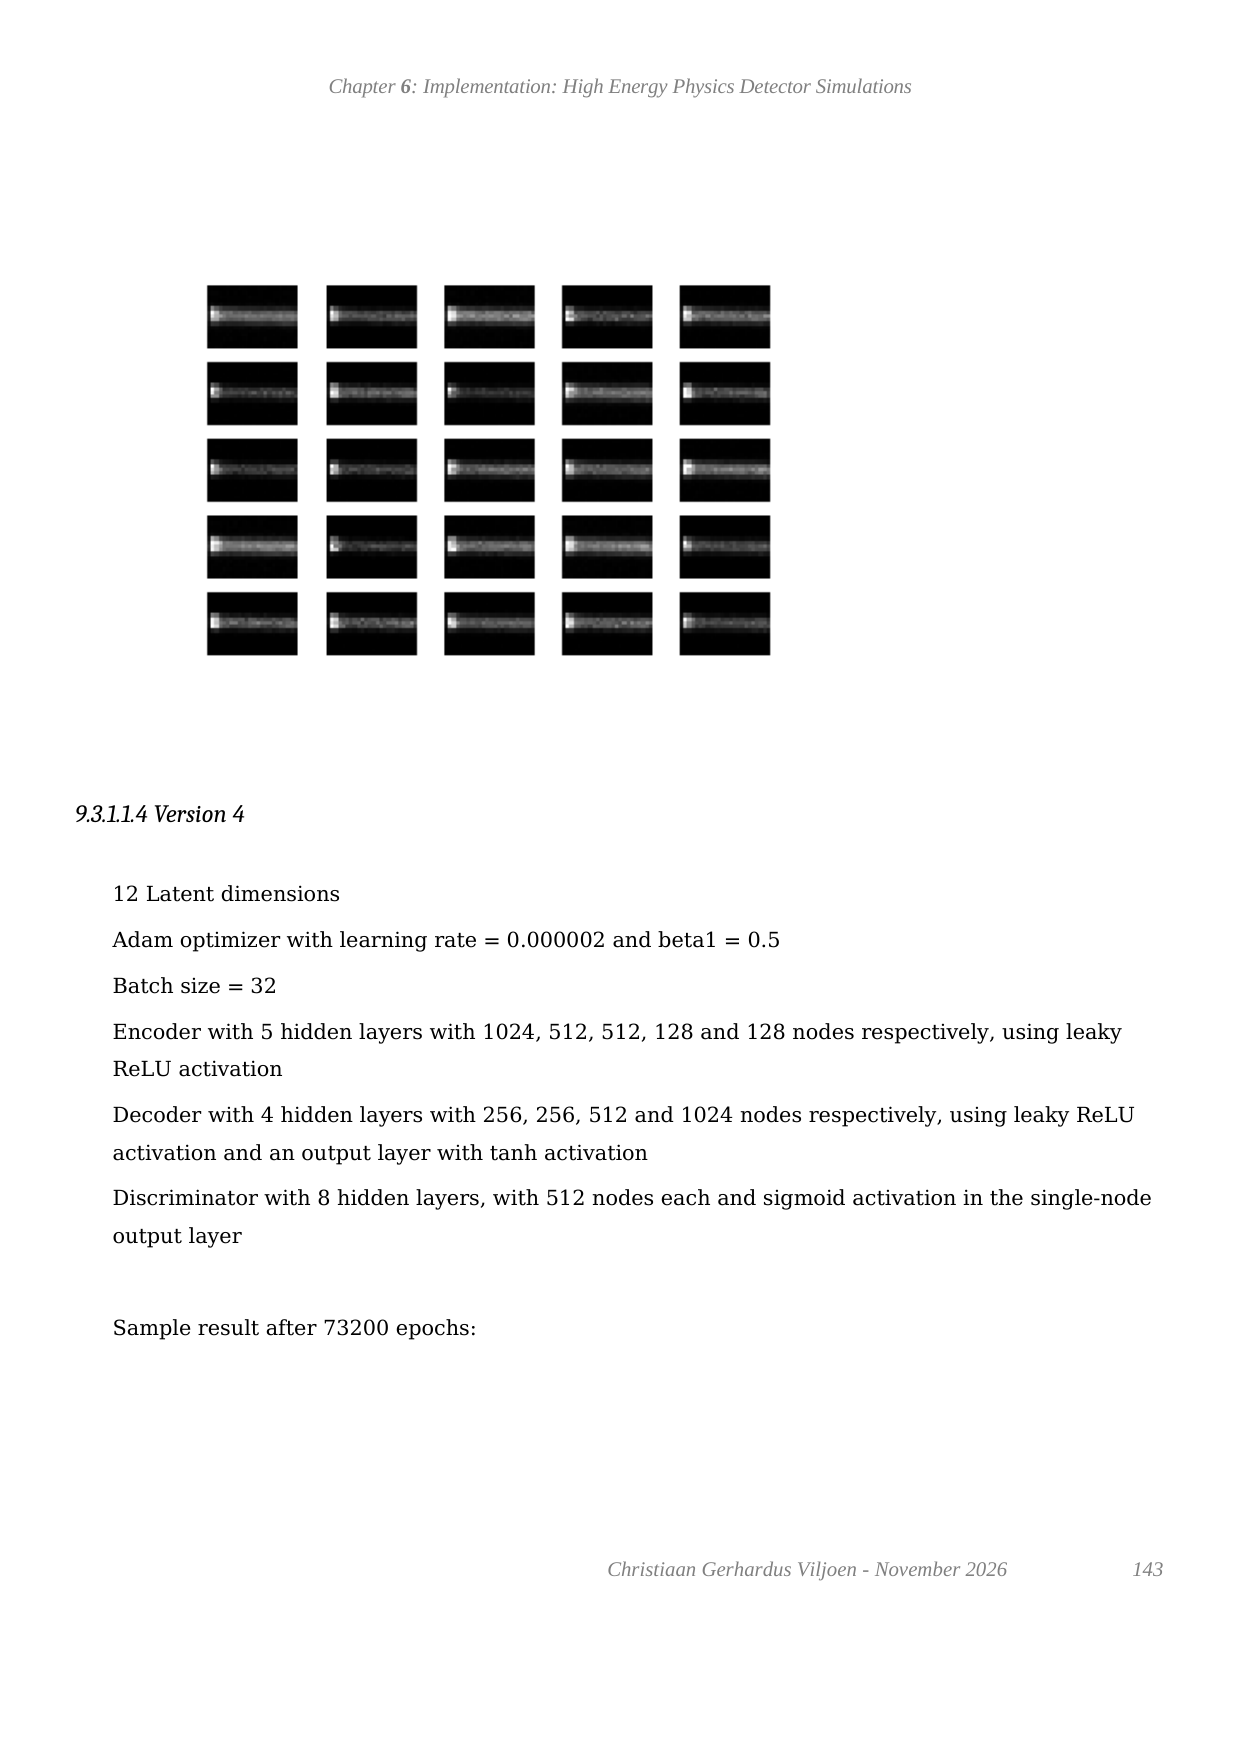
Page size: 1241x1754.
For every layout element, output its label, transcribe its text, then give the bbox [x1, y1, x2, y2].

text 12 Latent dimensions [112, 881, 1165, 906]
text Decoder with 4 hidden layers with 256, 256, 512 and 1024 nodes respectively, using leaky ReLU activation and an output layer with tanh activation [112, 1102, 1165, 1164]
subtitle Version 4 [75, 800, 1165, 829]
text Discriminator with 8 hidden layers, with 512 nodes each and sigmoid activation in the single-node output layer [112, 1185, 1165, 1248]
text Encoder with 5 hidden layers with 1024, 512, 512, 128 and 128 nodes respectively, using leaky ReLU activation [112, 1018, 1165, 1081]
picture [112, 226, 848, 717]
text Sample result after 73200 epochs: [112, 1314, 1165, 1339]
text Batch size = 32 [112, 973, 1165, 998]
text Adam optimizer with learning rate = 0.000002 and beta1 = 0.5 [112, 927, 1165, 952]
